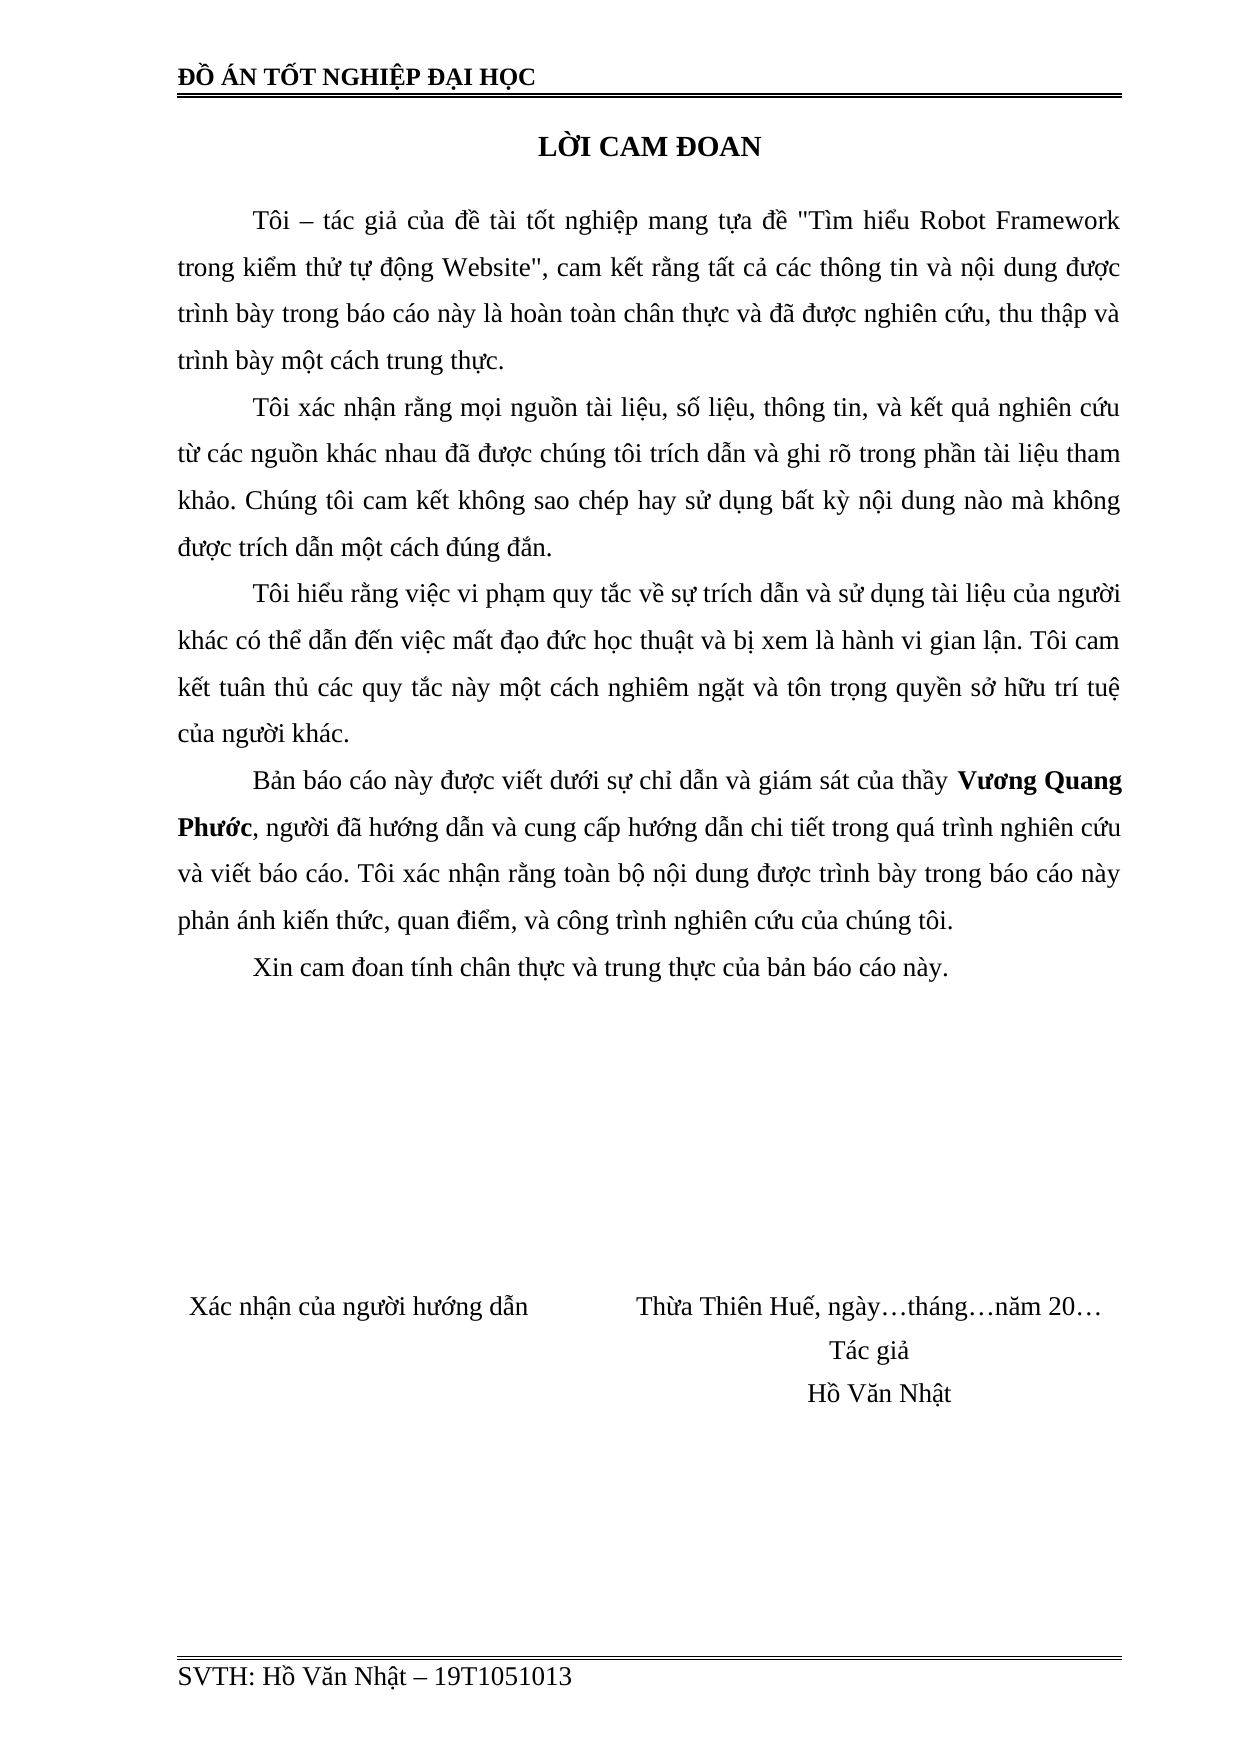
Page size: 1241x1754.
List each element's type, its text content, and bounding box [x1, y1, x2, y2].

table_header Xác nhận của người hướng dẫn [177, 1278, 617, 1421]
text Tôi – tác giả của đề tài tốt nghiệp mang tựa đề "Tìm hiểu Robot Framework trong kiểm thử tự động Website", cam kết rằng tất cả các thông tin và nội dung được trình bày trong báo cáo này là hoàn toàn chân thực và đã được nghiên cứu, thu thập và trình bày một cách trung thực. [177, 204, 1122, 375]
table_header Thừa Thiên Huế, ngày…tháng…năm 20… Tác giả Hồ Văn Nhật [617, 1278, 1121, 1421]
text Xin cam đoan tính chân thực và trung thực của bản báo cáo này. [177, 951, 1122, 982]
text Tôi hiểu rằng việc vi phạm quy tắc về sự trích dẫn và sử dụng tài liệu của người khác có thể dẫn đến việc mất đạo đức học thuật và bị xem là hành vi gian lận. Tôi cam kết tuân thủ các quy tắc này một cách nghiêm ngặt và tôn trọng quyền sở hữu trí tuệ của người khác. [177, 578, 1122, 749]
text Bản báo cáo này được viết dưới sự chỉ dẫn và giám sát của thầy Vương Quang Phước, người đã hướng dẫn và cung cấp hướng dẫn chi tiết trong quá trình nghiên cứu và viết báo cáo. Tôi xác nhận rằng toàn bộ nội dung được trình bày trong báo cáo này phản ánh kiến thức, quan điểm, và công trình nghiên cứu của chúng tôi. [177, 764, 1122, 935]
subtitle LỜI CAM ĐOAN [177, 129, 1122, 162]
text Tôi xác nhận rằng mọi nguồn tài liệu, số liệu, thông tin, và kết quả nghiên cứu từ các nguồn khác nhau đã được chúng tôi trích dẫn và ghi rõ trong phần tài liệu tham khảo. Chúng tôi cam kết không sao chép hay sử dụng bất kỳ nội dung nào mà không được trích dẫn một cách đúng đắn. [177, 391, 1122, 562]
